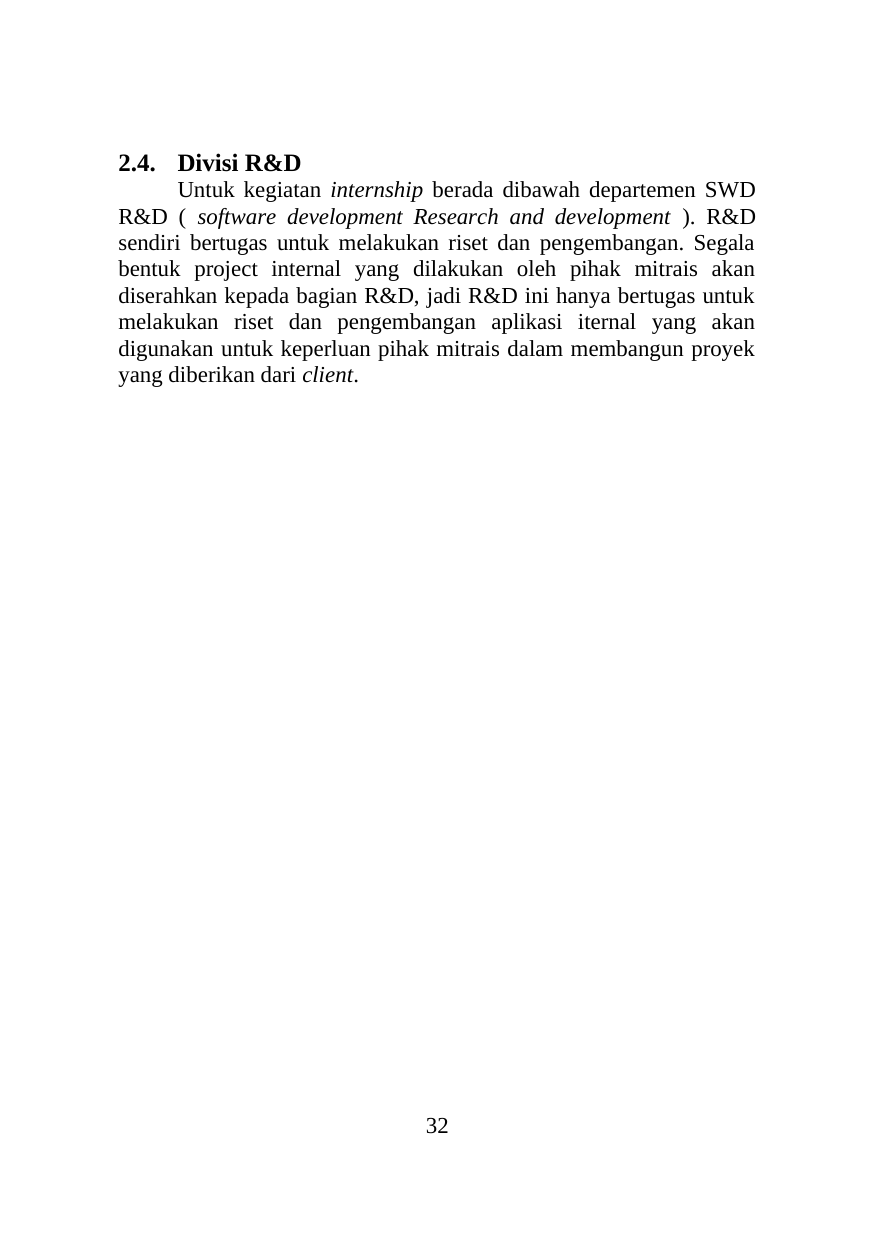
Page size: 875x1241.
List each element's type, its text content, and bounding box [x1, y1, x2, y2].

subtitle Divisi R&D [118, 148, 756, 176]
text Untuk kegiatan internship berada dibawah departemen SWD R&D ( software development Research and development ). R&D sendiri bertugas untuk melakukan riset dan pengembangan. Segala bentuk project internal yang dilakukan oleh pihak mitrais akan diserahkan kepada bagian R&D, jadi R&D ini hanya bertugas untuk melakukan riset dan pengembangan aplikasi iternal yang akan digunakan untuk keperluan pihak mitrais dalam membangun proyek yang diberikan dari client. [118, 176, 756, 387]
